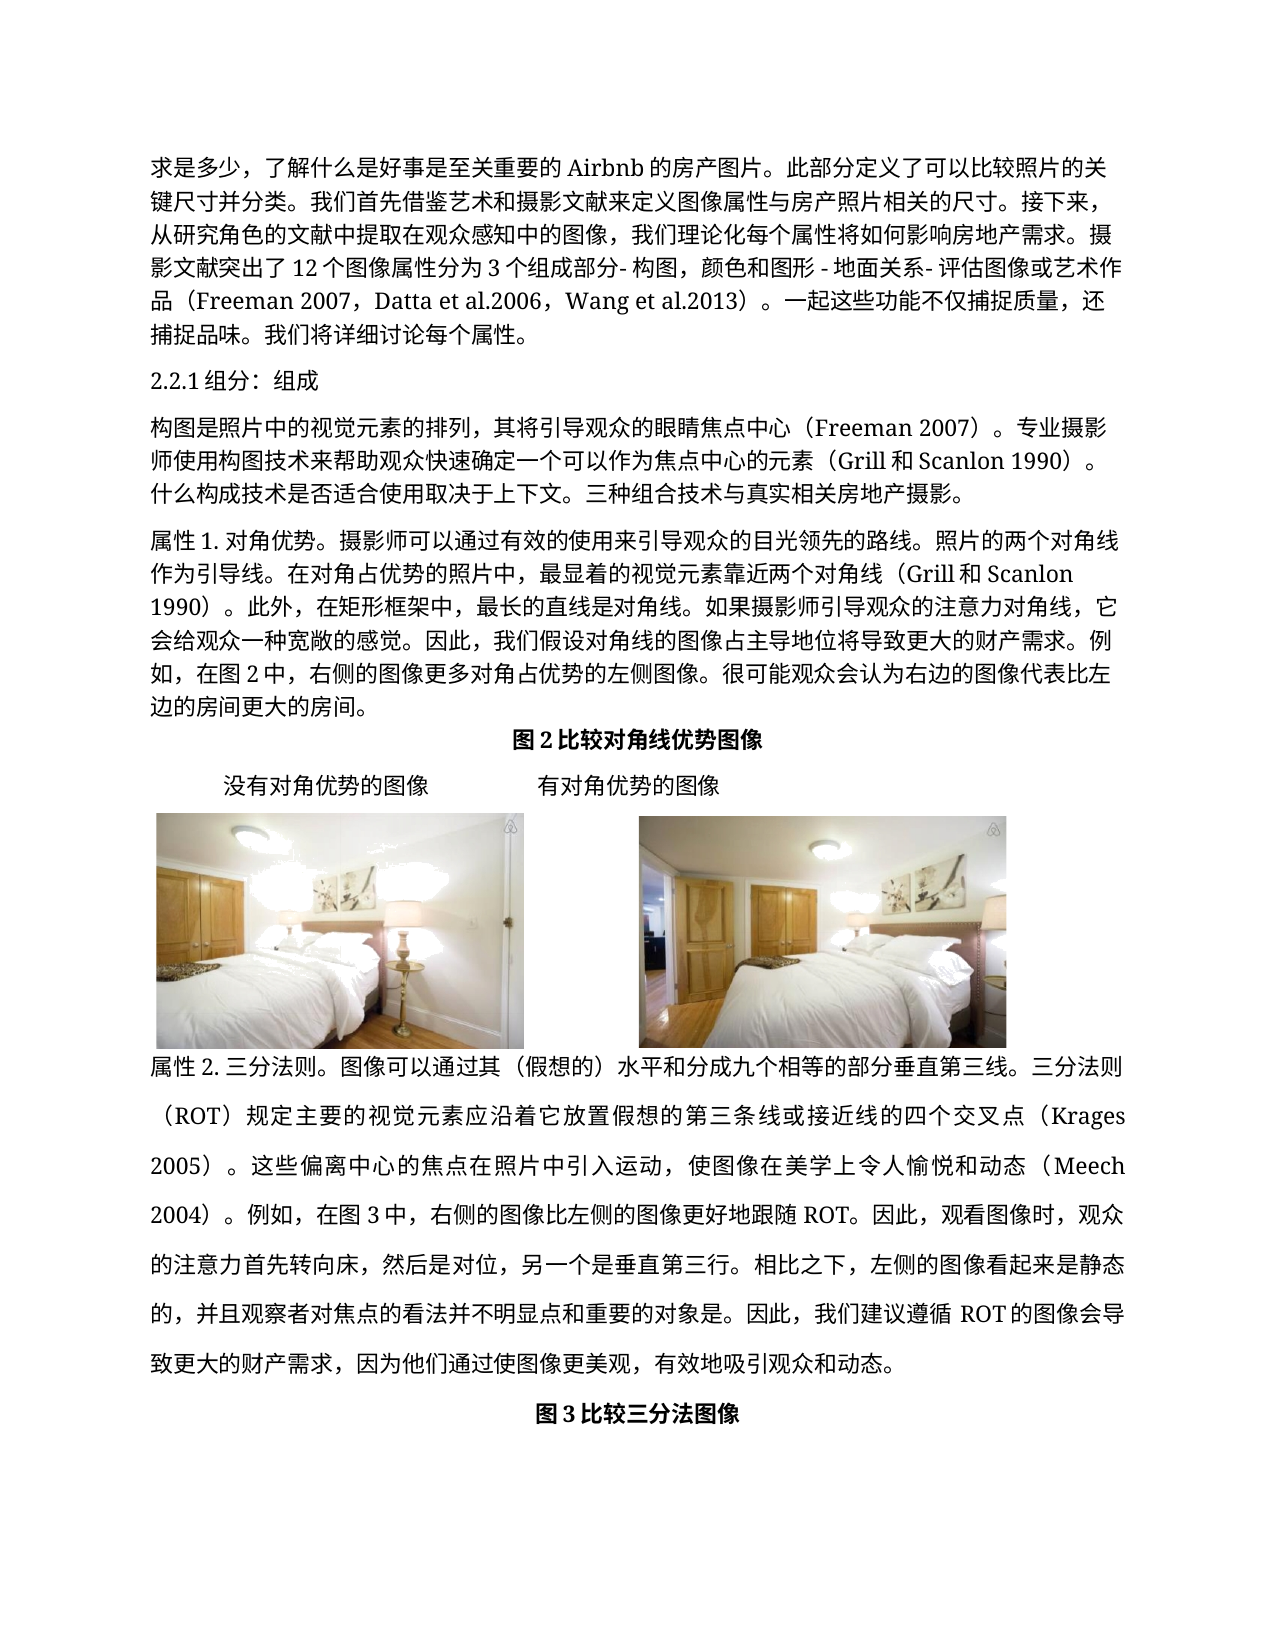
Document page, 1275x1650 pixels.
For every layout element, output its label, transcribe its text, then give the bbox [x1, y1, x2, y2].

text 2.2.1组分：组成 [150, 363, 1126, 396]
text 图3比较三分法图像 [150, 1396, 1126, 1429]
text 图2比较对角线优势图像 [150, 722, 1126, 755]
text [150, 150, 1126, 350]
text 没有对角优势的图像 有对角优势的图像 [223, 768, 1126, 801]
picture [638, 816, 1007, 1048]
picture [156, 813, 524, 1049]
text 构图是照片中的视觉元素的排列，其将引导观众的眼睛焦点中心（Freeman 2007）。专业摄影师使用构图技术来帮助观众快速确定一个可以作为焦点中心的元素（Grill和Scanlon 1990）。什么构成技术是否适合使用取决于上下文。三种组合技术与真实相关房地产摄影。 [150, 409, 1126, 509]
text 属性1. 对角优势。摄影师可以通过有效的使用来引导观众的目光领先的路线。照片的两个对角线作为引导线。在对角占优势的照片中，最显着的视觉元素靠近两个对角线（Grill和Scanlon 1990）。此外，在矩形框架中，最长的直线是对角线。如果摄影师引导观众的注意力对角线，它会给观众一种宽敞的感觉。因此，我们假设对角线的图像占主导地位将导致更大的财产需求。例如，在图2中，右侧的图像更多对角占优势的左侧图像。很可能观众会认为右边的图像代表比左边的房间更大的房间。 [150, 523, 1126, 722]
